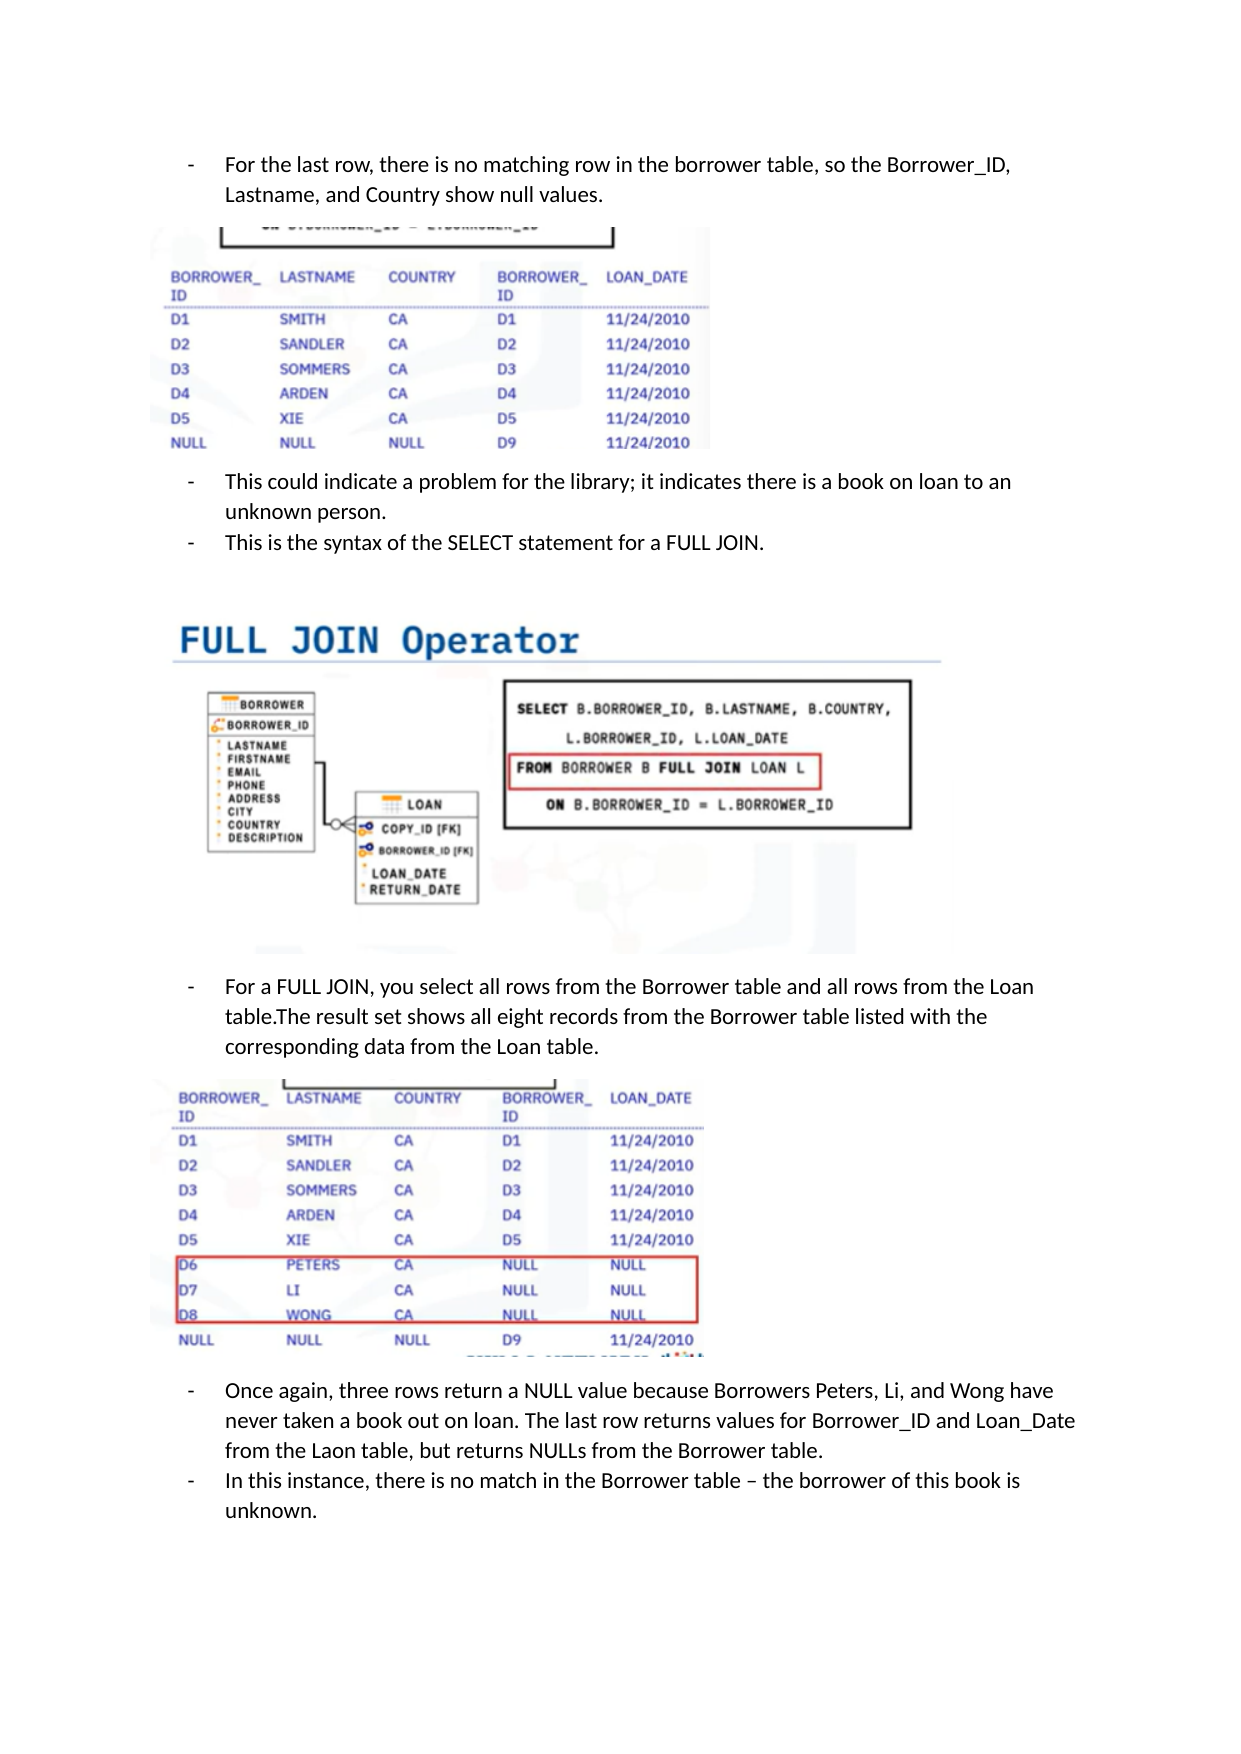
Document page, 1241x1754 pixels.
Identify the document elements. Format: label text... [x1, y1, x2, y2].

list In this instance, there is no match in the Borrower table – the borrower of this book is unknown. [187, 1466, 1090, 1524]
picture [150, 1079, 704, 1357]
list Once again, three rows return a NULL value because Borrowers Peters, Li, and Wong have never taken a book out on loan. The last row returns values for Borrower_ID and Loan_Date from the Laon table, but returns NULLs from the Borrower table. [187, 1376, 1090, 1464]
list For the last row, there is no matching row in the borrower table, so the Borrower_ID, Lastname, and Country show null values. [187, 150, 1090, 208]
picture [150, 227, 711, 449]
picture [150, 574, 954, 954]
list This could indicate a problem for the library; it indicates there is a book on loan to an unknown person. [187, 467, 1090, 525]
list This is the syntax of the SELECT statement for a FULL JOIN. [187, 528, 1090, 556]
list For a FULL JOIN, you select all rows from the Borrower table and all rows from the Loan table.The result set shows all eight records from the Borrower table listed with the corresponding data from the Loan table. [187, 972, 1090, 1061]
